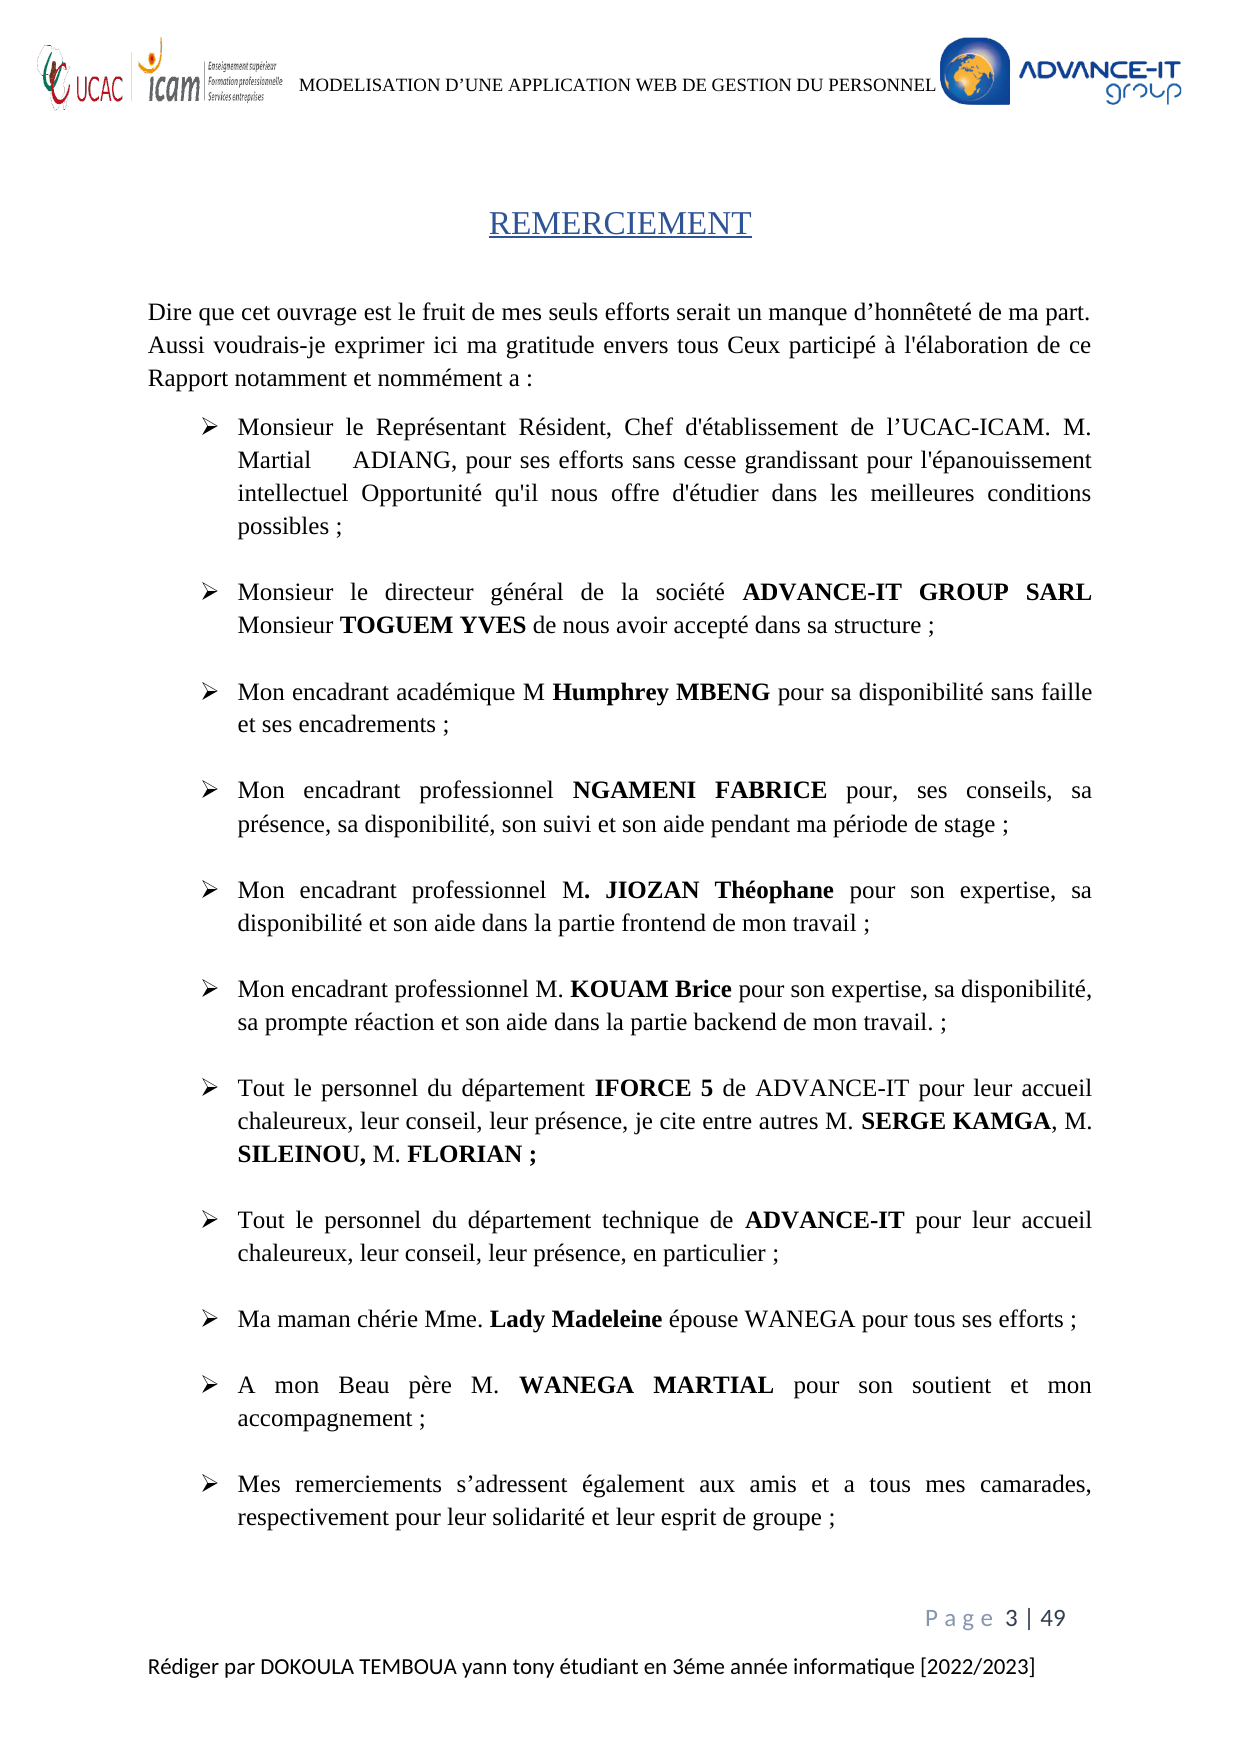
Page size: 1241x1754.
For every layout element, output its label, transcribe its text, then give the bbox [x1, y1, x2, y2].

list Mon encadrant professionnel NGAMENI FABRICE pour, ses conseils, sa présence, sa disponibilité, son suivi et son aide pendant ma période de stage ; [200, 776, 1092, 837]
list Tout le personnel du département IFORCE 5 de ADVANCE-IT pour leur accueil chaleureux, leur conseil, leur présence, je cite entre autres M. SERGE KAMGA, M. SILEINOU, M. FLORIAN ; [200, 1073, 1092, 1168]
list Monsieur le Représentant Résident, Chef d'établissement de l’UCAC-ICAM. M. Martial ADIANG, pour ses efforts sans cesse grandissant pour l'épanouissement intellectuel Opportunité qu'il nous offre d'étudier dans les meilleures conditions possibles ; [200, 412, 1092, 540]
list Mon encadrant académique M Humphrey MBENG pour sa disponibilité sans faille et ses encadrements ; [200, 677, 1092, 738]
list Mon encadrant professionnel M. JIOZAN Théophane pour son expertise, sa disponibilité et son aide dans la partie frontend de mon travail ; [200, 875, 1092, 936]
list Monsieur le directeur général de la société ADVANCE-IT GROUP SARL Monsieur TOGUEM YVES de nous avoir accepté dans sa structure ; [200, 577, 1092, 639]
text Dire que cet ouvrage est le fruit de mes seuls efforts serait un manque d’honnêteté de ma part. Aussi voudrais-je exprimer ici ma gratitude envers tous Ceux participé à l'élaboration de ce Rapport notamment et nommément a : [148, 297, 1092, 391]
list Mes remerciements s’adressent également aux amis et a tous mes camarades, respectivement pour leur solidarité et leur esprit de groupe ; [200, 1469, 1092, 1531]
subtitle REMERCIEMENT [148, 203, 1092, 241]
list Ma maman chérie Mme. Lady Madeleine épouse WANEGA pour tous ses efforts ; [200, 1304, 1092, 1333]
picture [931, 37, 1182, 113]
list Tout le personnel du département technique de ADVANCE-IT pour leur accueil chaleureux, leur conseil, leur présence, en particulier ; [200, 1205, 1092, 1267]
list Mon encadrant professionnel M. KOUAM Brice pour son expertise, sa disponibilité, sa prompte réaction et son aide dans la partie backend de mon travail. ; [200, 974, 1092, 1036]
list A mon Beau père M. WANEGA MARTIAL pour son soutient et mon accompagnement ; [200, 1370, 1092, 1432]
picture [31, 29, 288, 119]
